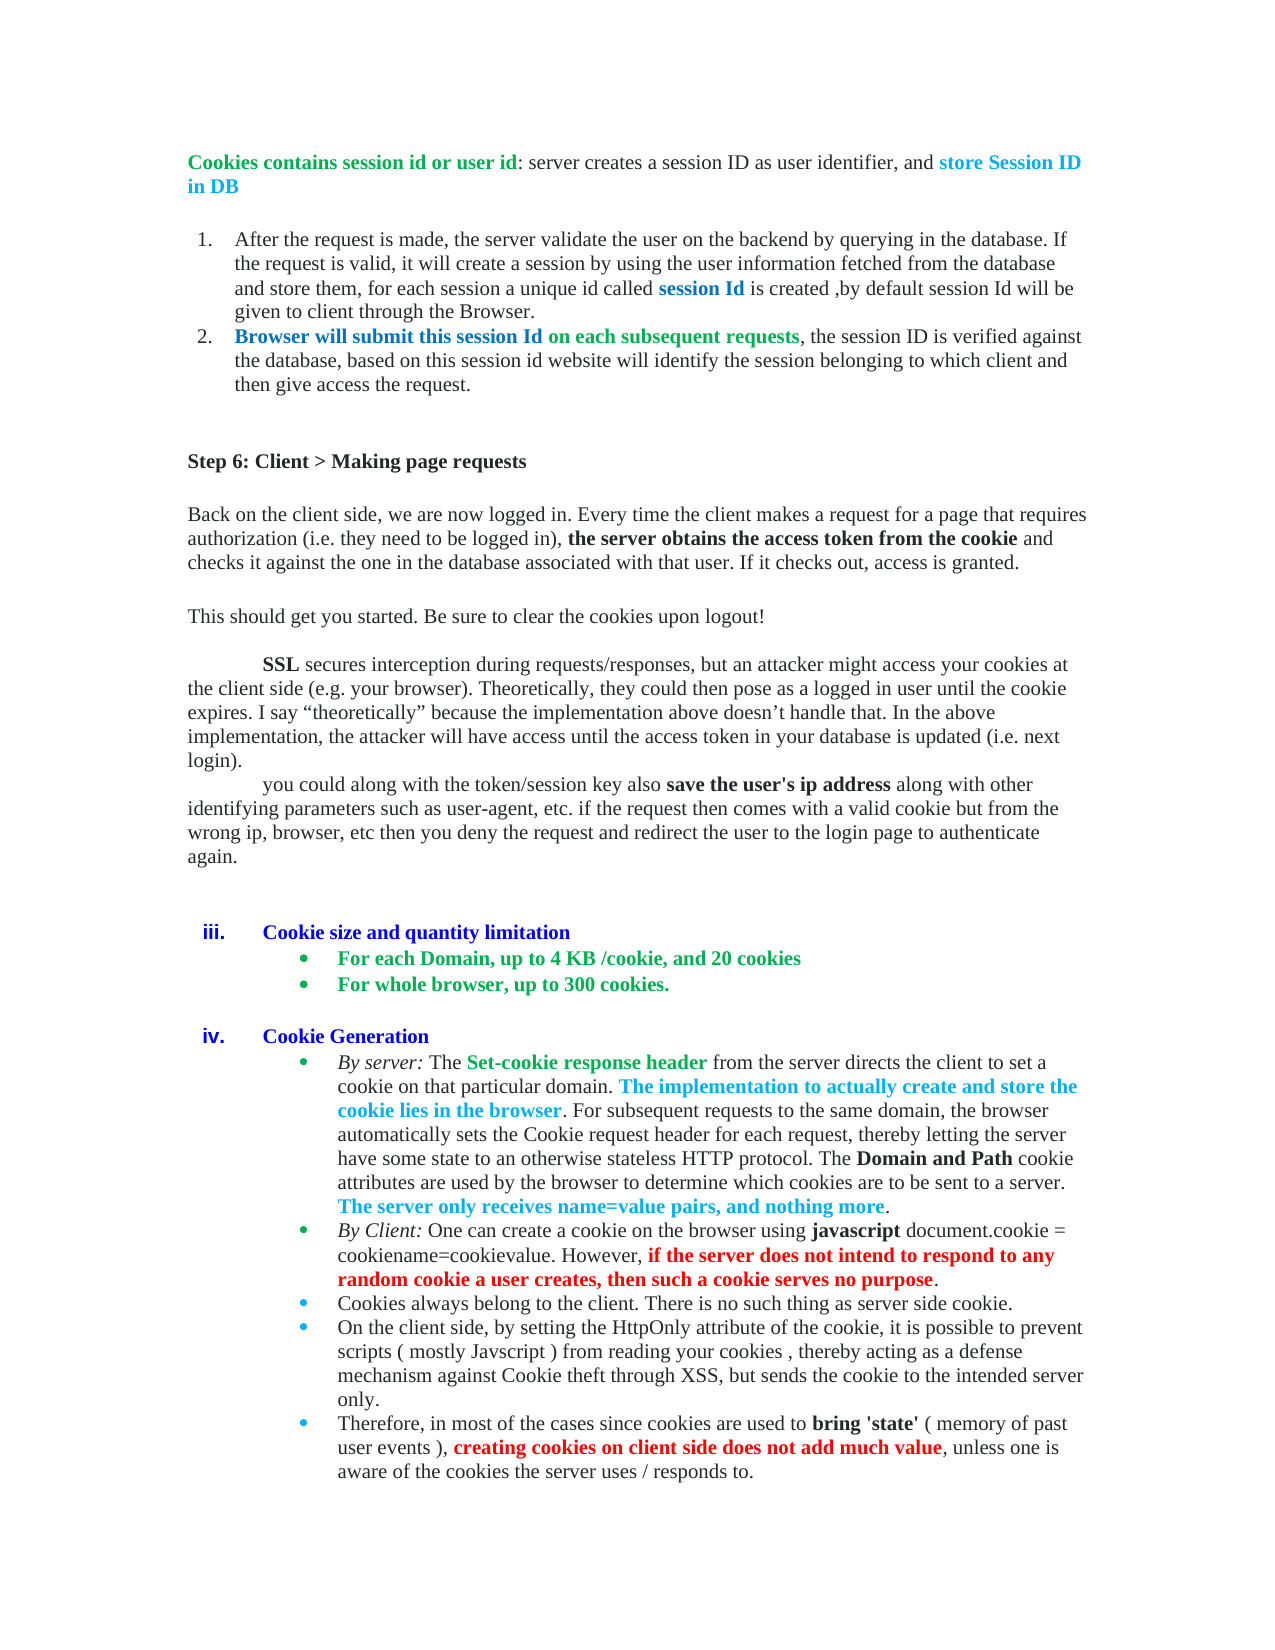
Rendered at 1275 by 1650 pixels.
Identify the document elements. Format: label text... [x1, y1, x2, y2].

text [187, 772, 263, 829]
text Back on the client side, we are now logged in. Every time the client makes a request for a page that requires authorization (i.e. they need to be logged in), the server obtains the access token from the cookie and checks it against the one in the database associated with that user. If it checks out, access is granted. [187, 502, 1087, 574]
list Cookies always belong to the client. There is no such thing as server side cookie. [300, 1291, 1087, 1315]
list Browser will submit this session Id on each subsequent requests, the session ID is verified against the database, based on this session id website will identify the session belonging to which client and then give access the request. [197, 323, 1087, 396]
text you could along with the token/session key also save the user's ip address along with other identifying parameters such as user-agent, etc. if the request then comes with a valid cookie but from the wrong ip, browser, etc then you deny the request and redirect the user to the login page to authenticate again. [238, 772, 1087, 868]
text SSL secures interception during requests/responses, but an attacker might access your cookies at the client side (e.g. your browser). Theoretically, they could then pose as a logged in user until the cookie expires. I say “theoretically” because the implementation above doesn’t handle that. In the above implementation, the attacker will have access until the access token in your database is updated (i.e. next login). [242, 652, 1087, 772]
text Cookies contains session id or user id: server creates a session ID as user identifier, and store Session ID in DB [187, 150, 1087, 198]
list Cookie Generation [225, 1024, 1087, 1048]
list On the client side, by setting the HttpOnly attribute of the cookie, it is possible to prevent scripts ( mostly Javscript ) from reading your cookies , thereby acting as a defense mechanism against Cookie theft through XSS, but sends the cookie to the intended server only. [300, 1315, 1087, 1411]
list By server: The Set-cookie response header from the server directs the client to set a cookie on that particular domain. The implementation to actually create and store the cookie lies in the browser. For subsequent requests to the same domain, the browser automatically sets the Cookie request header for each request, thereby letting the server have some state to an otherwise stateless HTTP protocol. The Domain and Path cookie attributes are used by the browser to determine which cookies are to be sent to a server. The server only receives name=value pairs, and nothing more. [300, 1050, 1087, 1218]
list Cookie size and quantity limitation [225, 920, 1087, 944]
list For each Domain, up to 4 KB /cookie, and 20 cookies [300, 946, 1087, 970]
text Step 6: Client > Making page requests [187, 449, 1087, 473]
list After the request is made, the server validate the user on the backend by querying in the database. If the request is valid, it will create a session by using the user information fetched from the database and store them, for each session a unique id called session Id is created ,by default session Id will be given to client through the Browser. [197, 227, 1087, 323]
list By Client: One can create a cookie on the browser using javascript document.cookie = cookiename=cookievalue. However, if the server does not intend to respond to any random cookie a user creates, then such a cookie serves no purpose. [300, 1218, 1087, 1291]
list Therefore, in most of the cases since cookies are used to bring 'state' ( memory of past user events ), creating cookies on client side does not add much value, unless one is aware of the cookies the server uses / responds to. [300, 1411, 1087, 1483]
list For whole browser, up to 300 cookies. [300, 972, 1087, 996]
text This should get you started. Be sure to clear the cookies upon logout! [187, 603, 1087, 628]
